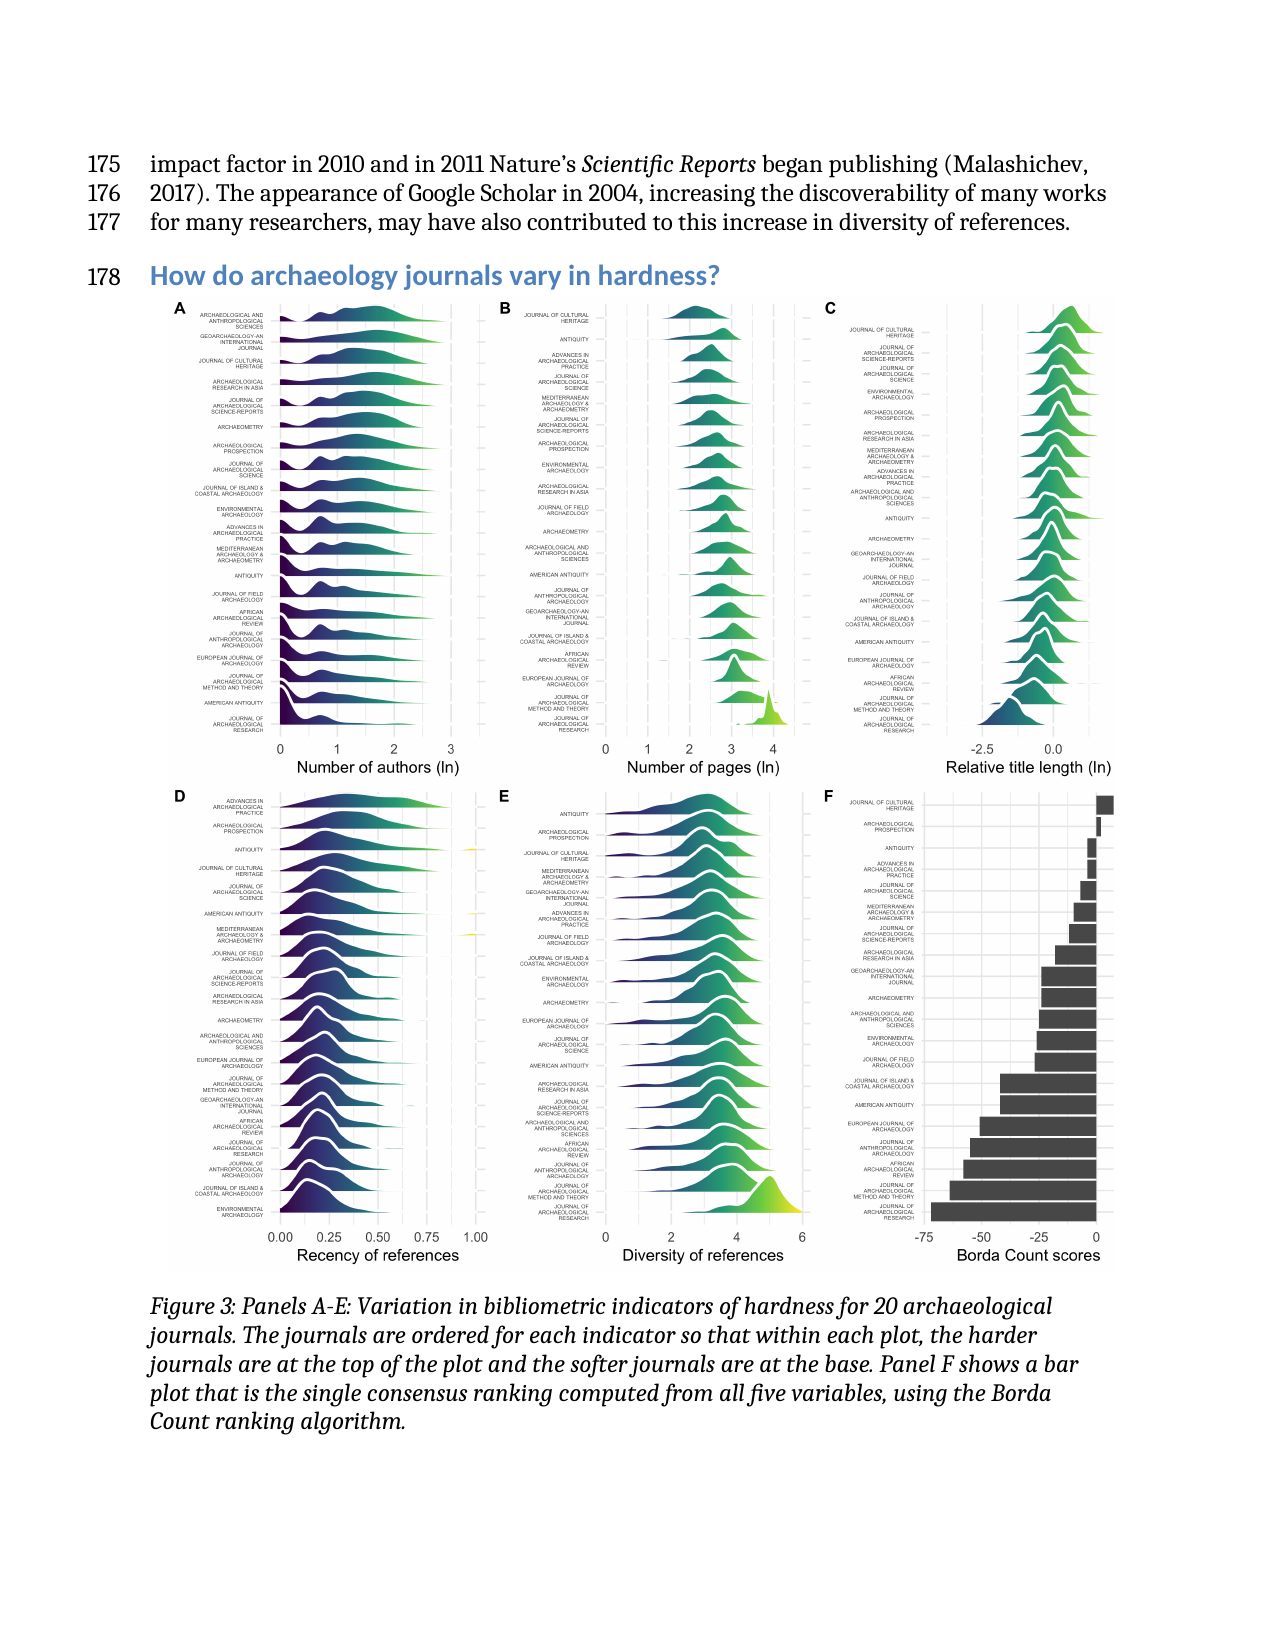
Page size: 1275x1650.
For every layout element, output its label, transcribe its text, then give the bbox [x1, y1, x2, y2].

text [150, 150, 1125, 236]
table_header Figure 3: Panels A-E: Variation in bibliometric indicators of hardness for 20 archaeological journals. The journals are ordered for each indicator so that within each plot, the harder journals are at the top of the plot and the softer journals are at the base. Panel F shows a bar plot that is the single consensus ranking computed from all five variables, using the Borda Count ranking algorithm. [139, 293, 1114, 1448]
picture [168, 296, 1114, 1272]
subtitle How do archaeology journals vary in hardness? [150, 257, 1125, 293]
